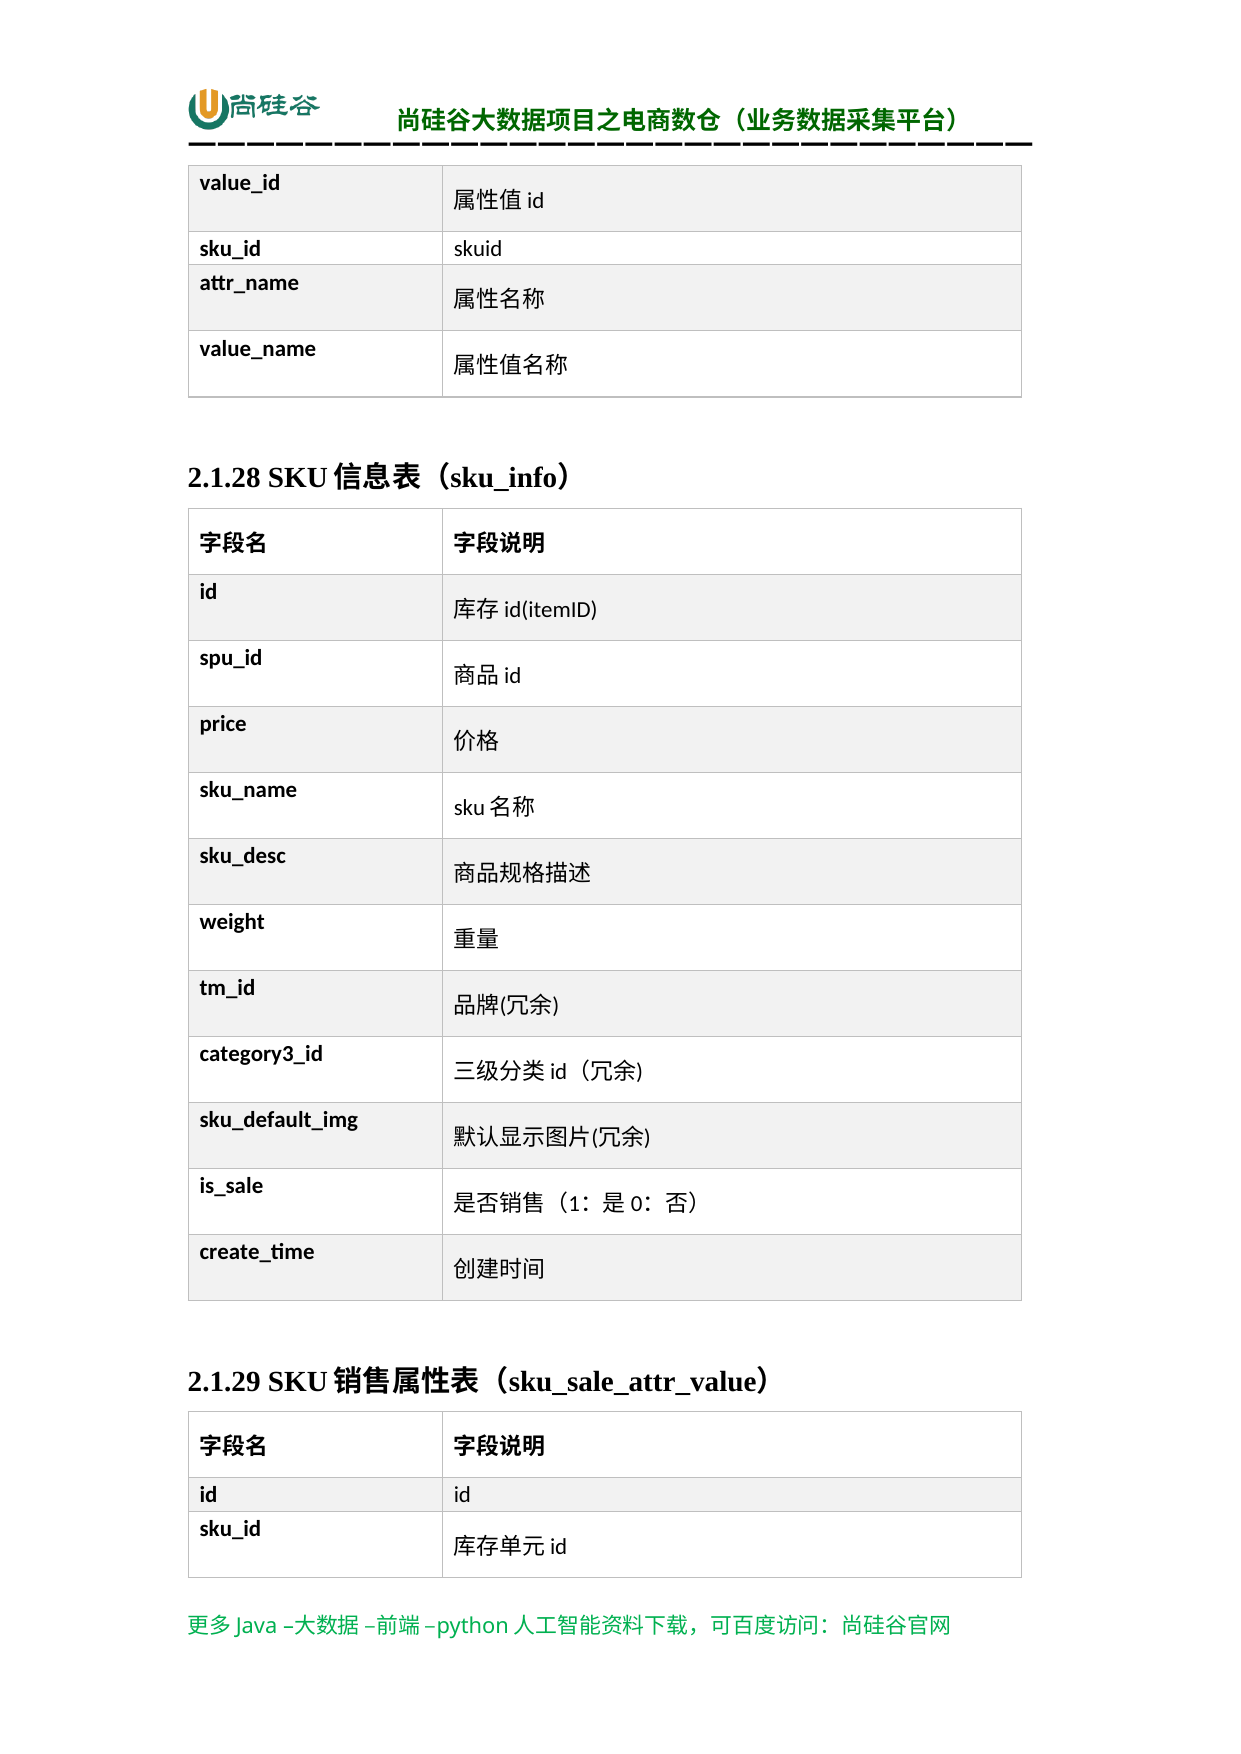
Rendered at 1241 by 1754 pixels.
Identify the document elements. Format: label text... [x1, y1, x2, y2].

table_cell sku_id [189, 1512, 442, 1577]
table_cell 价格 [443, 707, 1021, 772]
table_cell value_id [189, 166, 442, 231]
table_header 字段名 [189, 1412, 442, 1477]
table_cell create_time [189, 1235, 442, 1300]
table_cell sku_id [189, 232, 442, 264]
table_cell category3_id [189, 1037, 442, 1102]
table_cell 商品规格描述 [443, 839, 1021, 904]
table_cell value_name [189, 331, 442, 396]
table_cell 重量 [443, 905, 1021, 970]
table_cell tm_id [189, 971, 442, 1036]
table_cell weight [189, 905, 442, 970]
table_cell 创建时间 [443, 1235, 1021, 1300]
table_cell id [443, 1478, 1021, 1511]
picture [187, 88, 320, 130]
table_cell 库存id(itemID) [443, 575, 1021, 640]
table_cell price [189, 707, 442, 772]
table_cell 默认显示图片(冗余) [443, 1103, 1021, 1168]
table_cell sku_desc [189, 839, 442, 904]
table_header 字段名 [189, 509, 442, 574]
table_header 字段说明 [443, 1412, 1021, 1477]
table_header 字段说明 [443, 509, 1021, 574]
table_cell 三级分类id（冗余) [443, 1037, 1021, 1102]
table_cell sku_default_img [189, 1103, 442, 1168]
subtitle 2.1.28 SKU信息表（sku_info） [187, 443, 1053, 508]
table_cell id [189, 575, 442, 640]
table_cell 库存单元id [443, 1512, 1021, 1577]
table_cell 是否销售（1：是 0：否） [443, 1169, 1021, 1234]
table_cell 属性值名称 [443, 331, 1021, 396]
table_cell sku名称 [443, 773, 1021, 838]
table_cell 属性名称 [443, 265, 1021, 330]
table_cell 品牌(冗余) [443, 971, 1021, 1036]
table_cell 商品id [443, 641, 1021, 706]
table_cell id [189, 1478, 442, 1511]
table_cell skuid [443, 232, 1021, 264]
subtitle 2.1.29 SKU销售属性表（sku_sale_attr_value） [187, 1346, 1053, 1411]
table_cell attr_name [189, 265, 442, 330]
table_cell 属性值id [443, 166, 1021, 231]
table_cell is_sale [189, 1169, 442, 1234]
table_cell spu_id [189, 641, 442, 706]
table_cell sku_name [189, 773, 442, 838]
